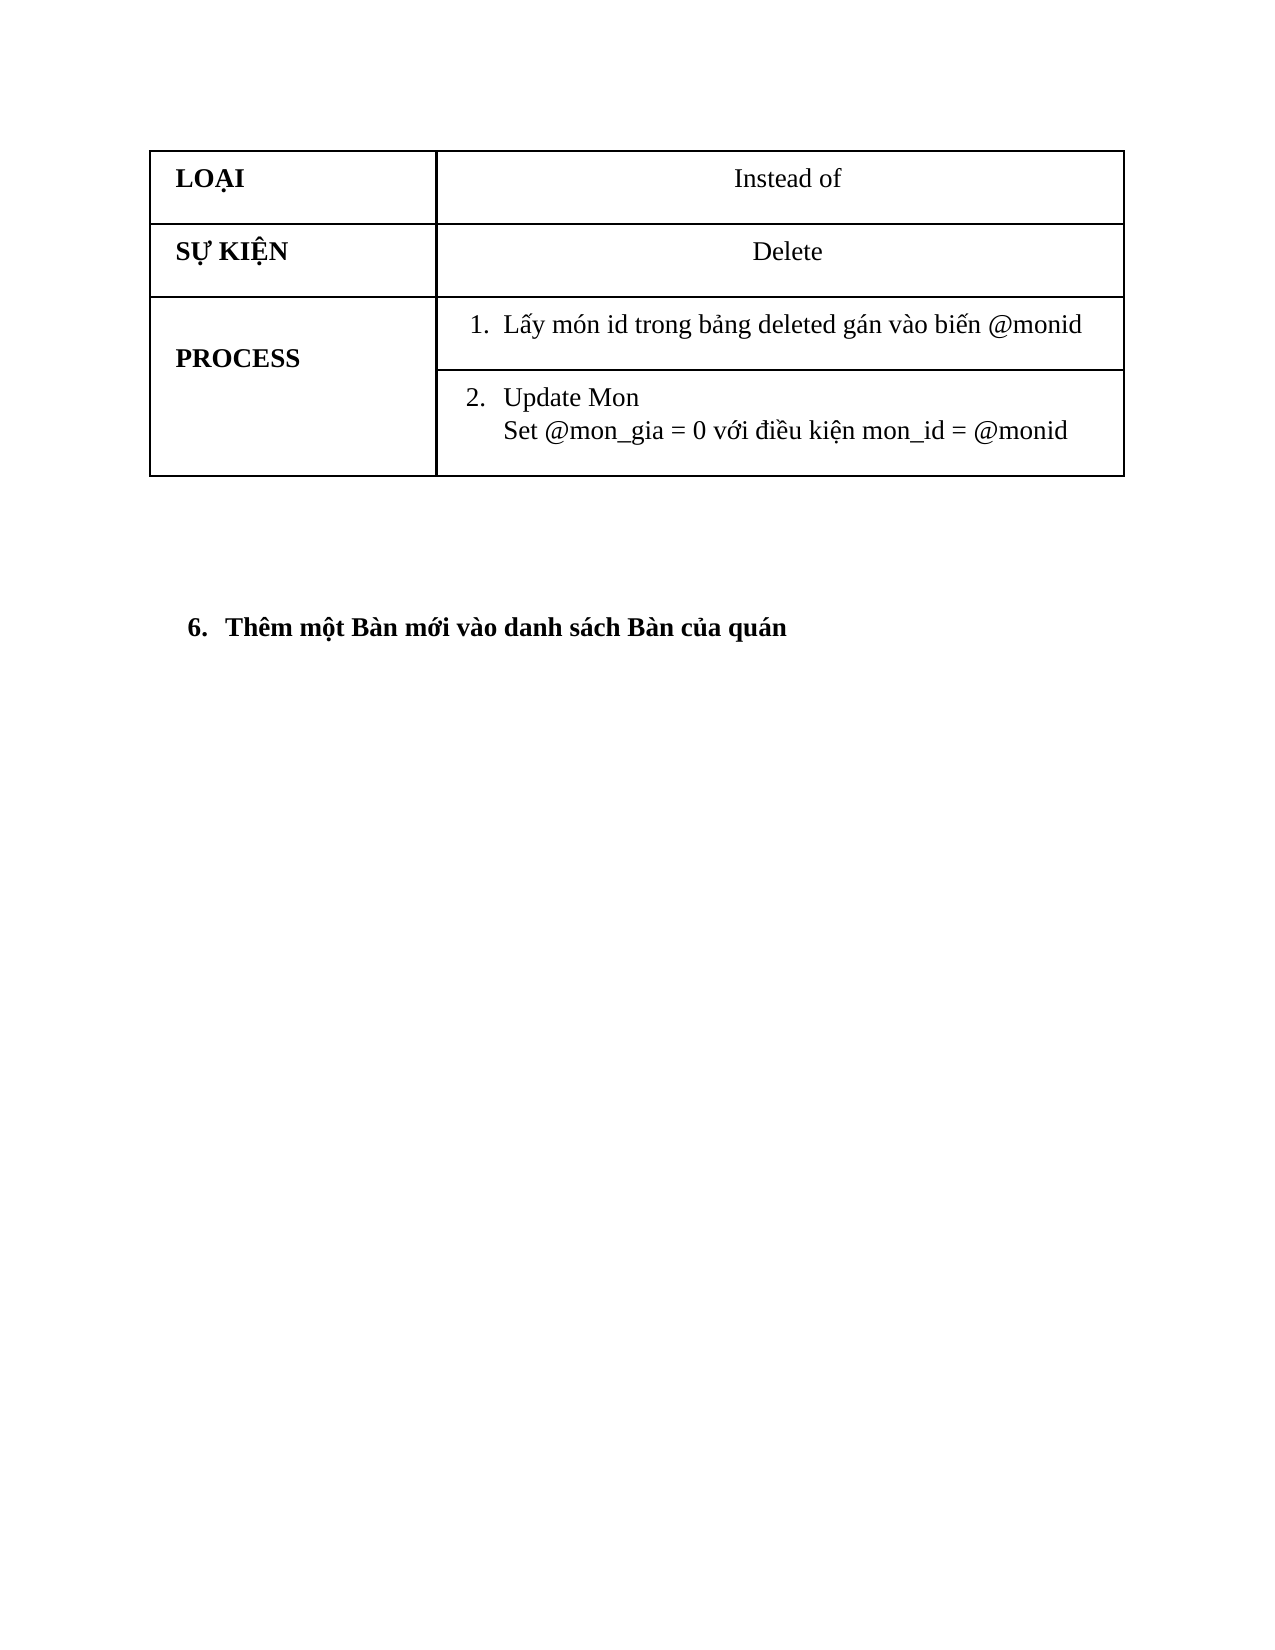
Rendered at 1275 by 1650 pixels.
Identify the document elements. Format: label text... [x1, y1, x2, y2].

table_cell LOẠI [151, 152, 435, 223]
table_cell Delete [438, 225, 1123, 296]
table_cell Lấy món id trong bảng deleted gán vào biến @monid [438, 298, 1123, 368]
table_cell Update Mon Set @mon_gia = 0 với điều kiện mon_id = @monid [438, 371, 1123, 475]
table_cell PROCESS [151, 298, 435, 475]
subtitle Thêm một Bàn mới vào danh sách Bàn của quán [187, 611, 1125, 642]
table_cell SỰ KIỆN [151, 225, 435, 296]
table_cell Instead of [438, 152, 1123, 223]
